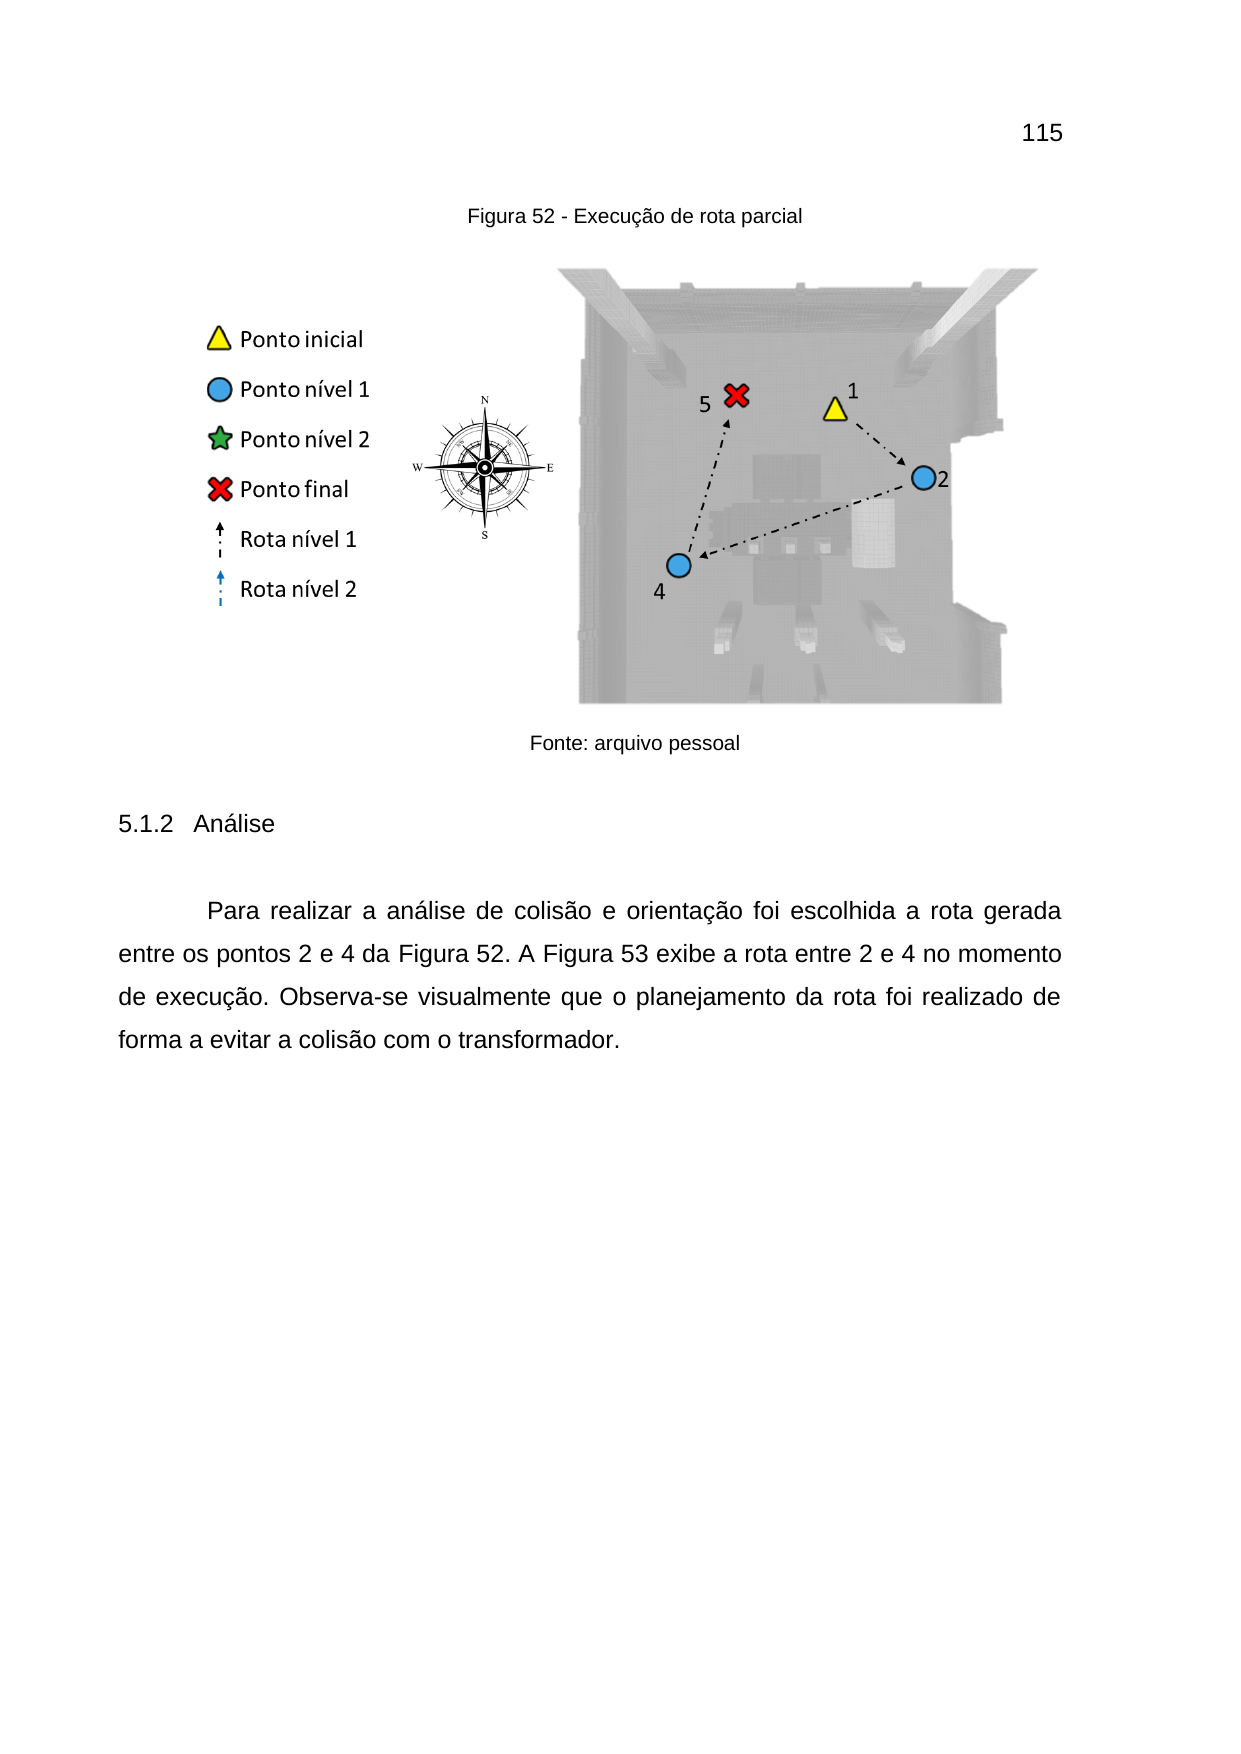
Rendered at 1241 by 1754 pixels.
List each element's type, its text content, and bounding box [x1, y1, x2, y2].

text Para realizar a análise de colisão e orientação foi escolhida a rota gerada entre os pontos 2 e 4 da Figura 52. A Figura 53 exibe a rota entre 2 e 4 no momento de execução. Observa-se visualmente que o planejamento da rota foi realizado de forma a evitar a colisão com o transformador. [118, 896, 1063, 1054]
text Fonte: arquivo pessoal [118, 730, 1063, 754]
subtitle Análise [118, 809, 1063, 838]
text Figura 52 - Execução de rota parcial [118, 204, 1063, 228]
picture [206, 240, 1046, 716]
